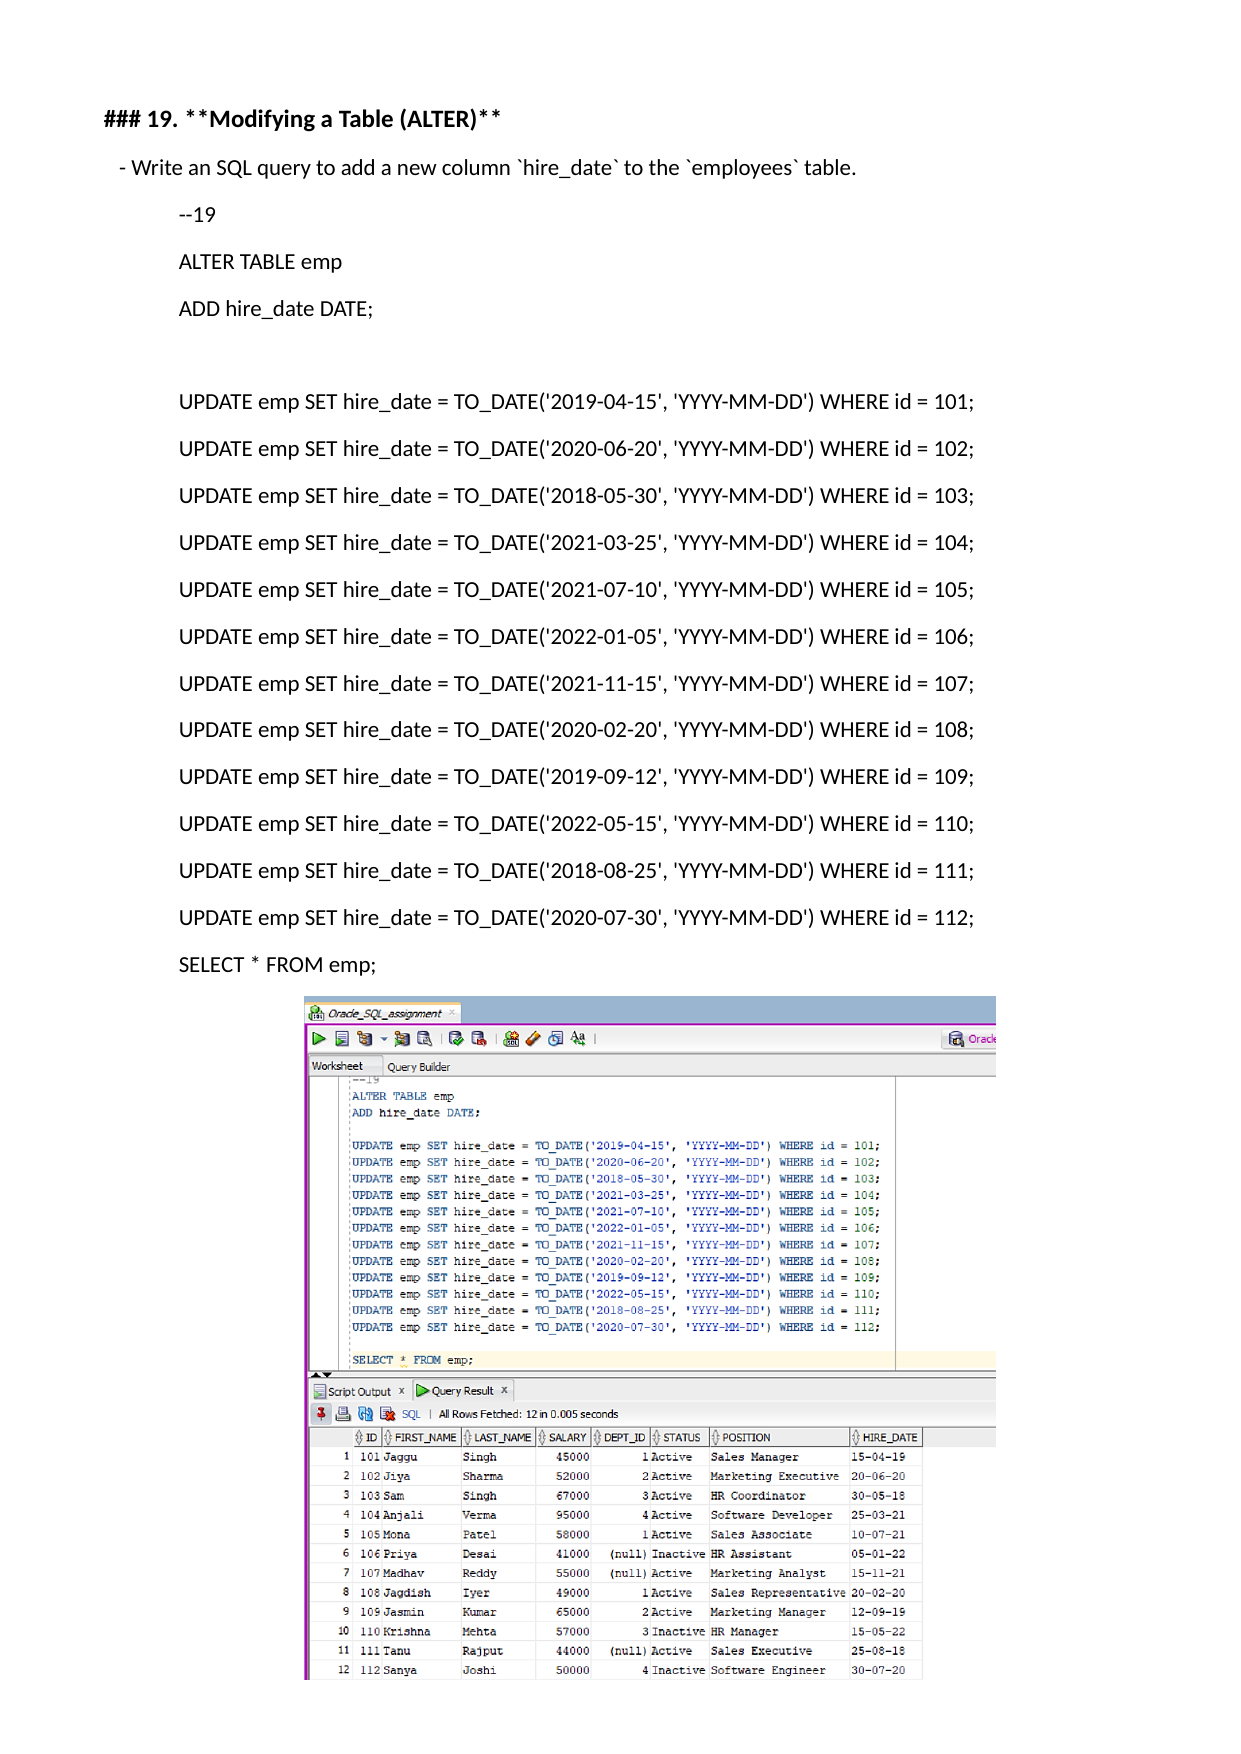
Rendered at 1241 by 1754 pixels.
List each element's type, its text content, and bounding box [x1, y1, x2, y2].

text UPDATE emp SET hire_date = TO_DATE('2018-05-30', 'YYYY-MM-DD') WHERE id = 103; [178, 481, 1196, 509]
text UPDATE emp SET hire_date = TO_DATE('2020-06-20', 'YYYY-MM-DD') WHERE id = 102; [178, 434, 1196, 462]
text UPDATE emp SET hire_date = TO_DATE('2020-02-20', 'YYYY-MM-DD') WHERE id = 108; [178, 716, 1196, 743]
text UPDATE emp SET hire_date = TO_DATE('2021-07-10', 'YYYY-MM-DD') WHERE id = 105; [178, 575, 1196, 603]
picture [304, 996, 996, 1680]
text UPDATE emp SET hire_date = TO_DATE('2021-11-15', 'YYYY-MM-DD') WHERE id = 107; [178, 669, 1196, 697]
text UPDATE emp SET hire_date = TO_DATE('2018-08-25', 'YYYY-MM-DD') WHERE id = 111; [178, 856, 1196, 884]
text UPDATE emp SET hire_date = TO_DATE('2019-09-12', 'YYYY-MM-DD') WHERE id = 109; [178, 762, 1196, 790]
text --19 [178, 200, 1196, 228]
text ### 19. **Modifying a Table (ALTER)** [103, 103, 1196, 134]
text UPDATE emp SET hire_date = TO_DATE('2020-07-30', 'YYYY-MM-DD') WHERE id = 112; [178, 903, 1196, 931]
text ADD hire_date DATE; [178, 294, 1196, 322]
text SELECT * FROM emp; [178, 950, 1196, 978]
text UPDATE emp SET hire_date = TO_DATE('2021-03-25', 'YYYY-MM-DD') WHERE id = 104; [178, 528, 1196, 556]
text UPDATE emp SET hire_date = TO_DATE('2022-01-05', 'YYYY-MM-DD') WHERE id = 106; [178, 622, 1196, 650]
text UPDATE emp SET hire_date = TO_DATE('2019-04-15', 'YYYY-MM-DD') WHERE id = 101; [178, 387, 1196, 415]
text ALTER TABLE emp [178, 247, 1196, 275]
text - Write an SQL query to add a new column `hire_date` to the `employees` table. [103, 153, 1196, 181]
text UPDATE emp SET hire_date = TO_DATE('2022-05-15', 'YYYY-MM-DD') WHERE id = 110; [178, 809, 1196, 837]
